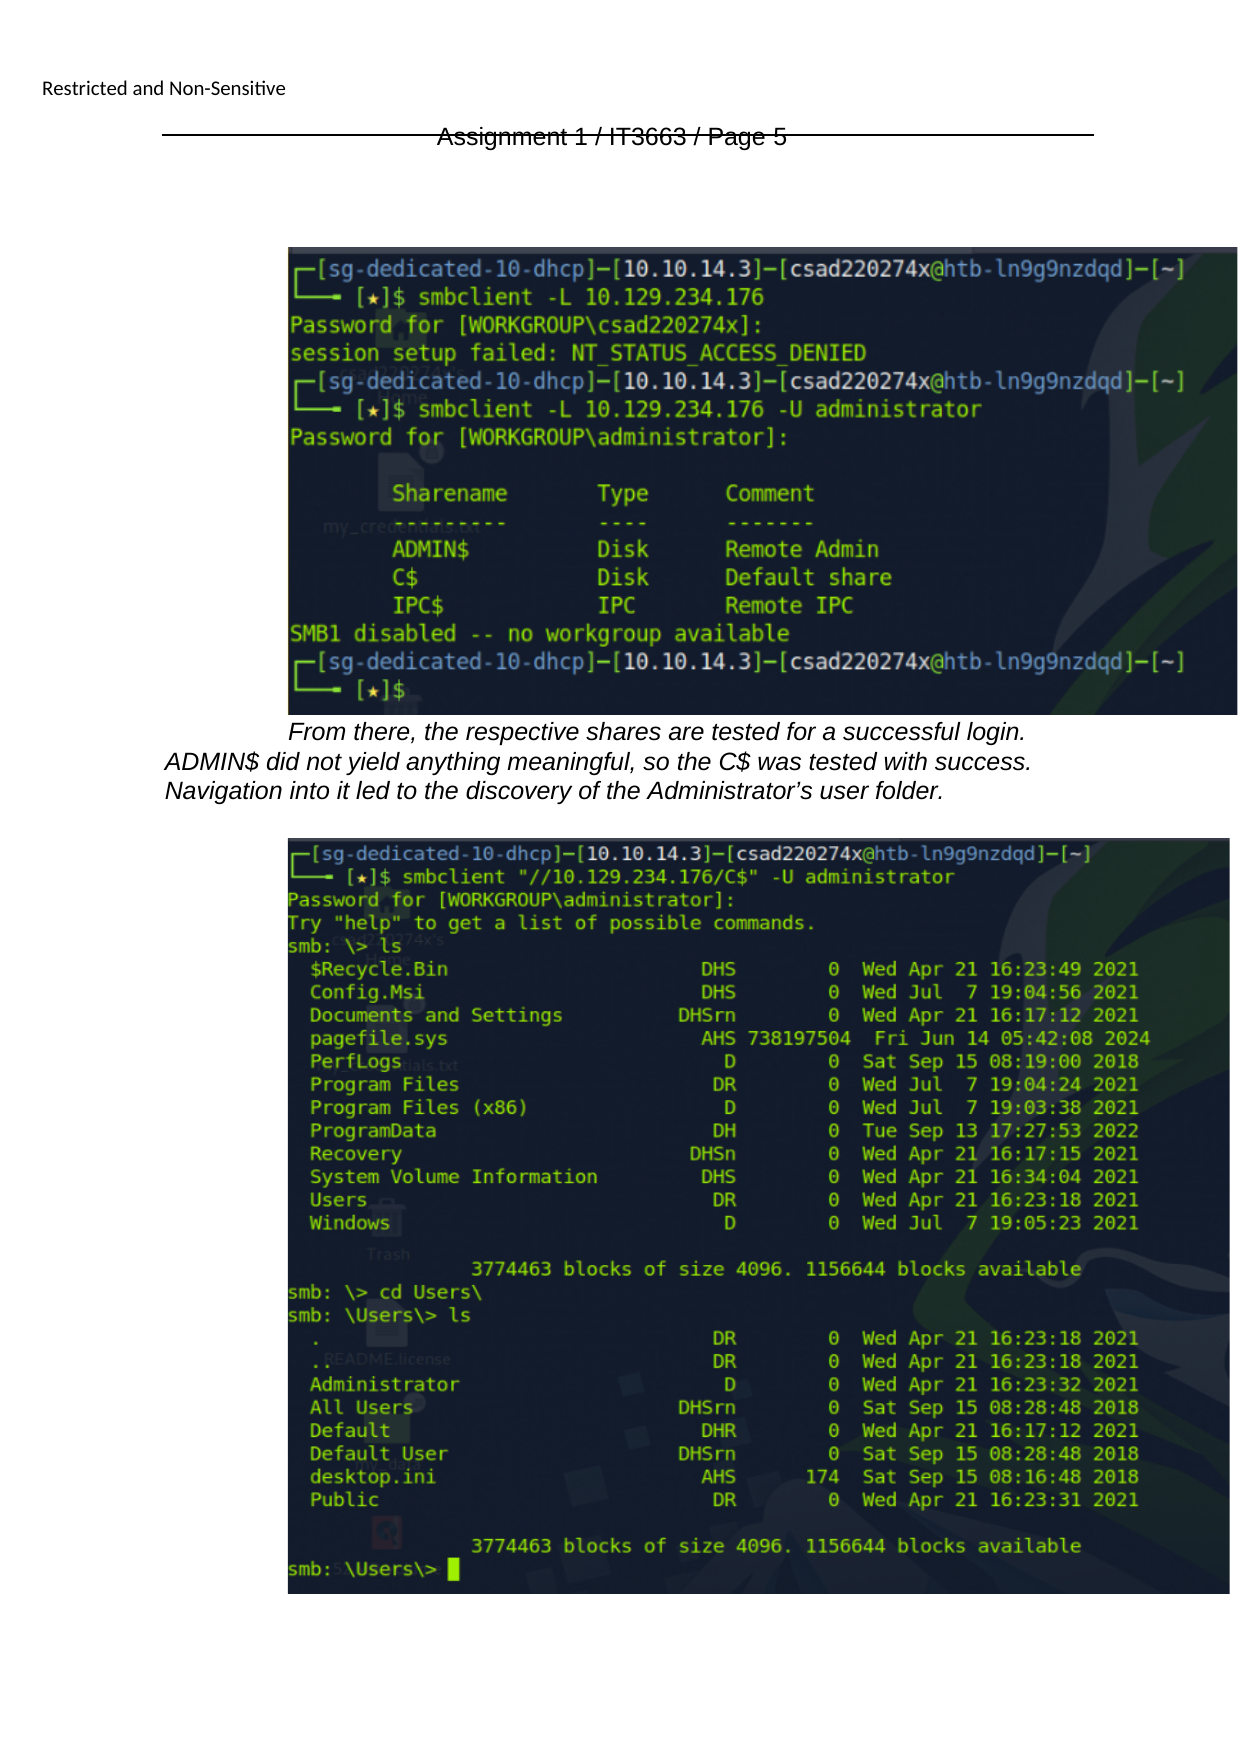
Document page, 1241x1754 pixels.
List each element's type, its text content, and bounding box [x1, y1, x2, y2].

picture [287, 838, 1230, 1594]
picture [287, 247, 1238, 715]
text From there, the respective shares are tested for a successful login. ADMIN$ did not yield anything meaningful, so the C$ was tested with success. Navigation into it led to the discovery of the Administrator’s user folder. [164, 717, 1091, 805]
